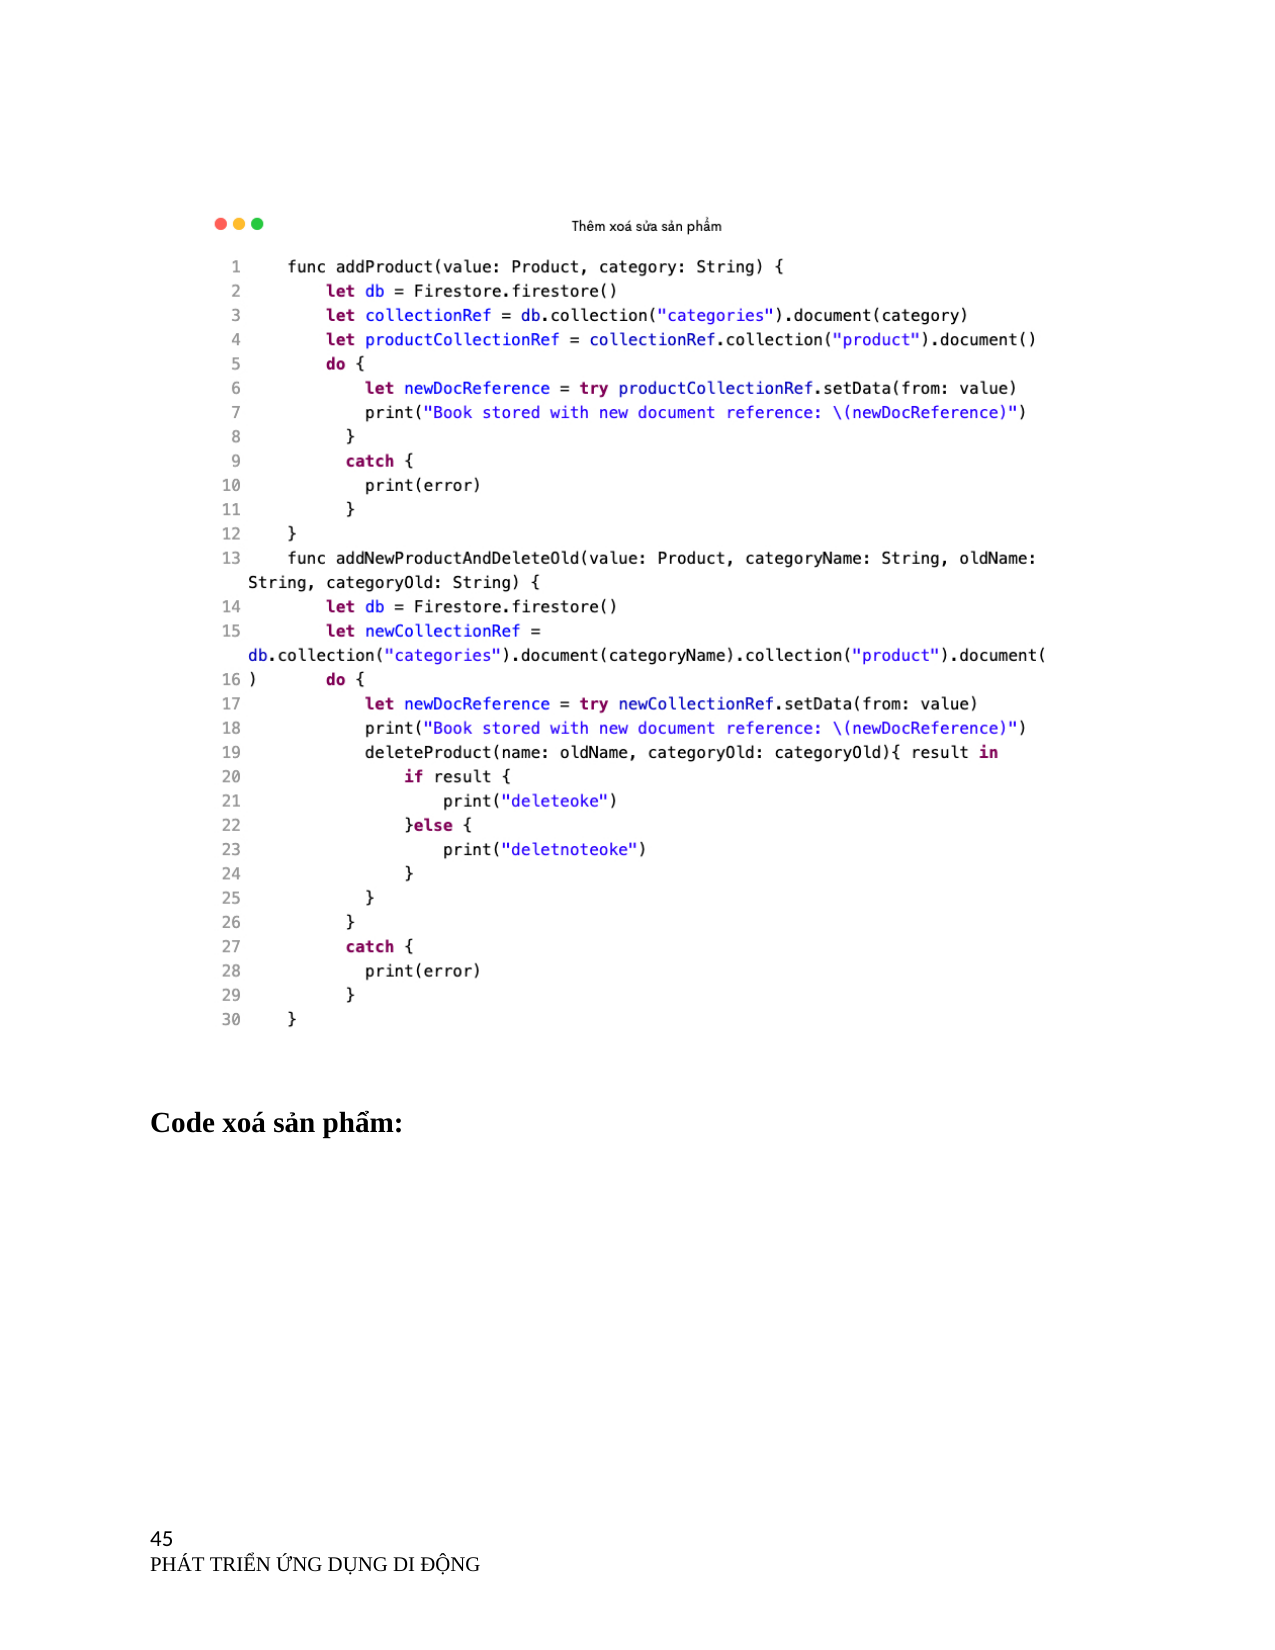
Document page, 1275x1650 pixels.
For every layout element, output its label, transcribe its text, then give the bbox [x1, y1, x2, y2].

list Code xoá sản phẩm: [150, 1105, 1125, 1138]
picture [150, 150, 1125, 1101]
